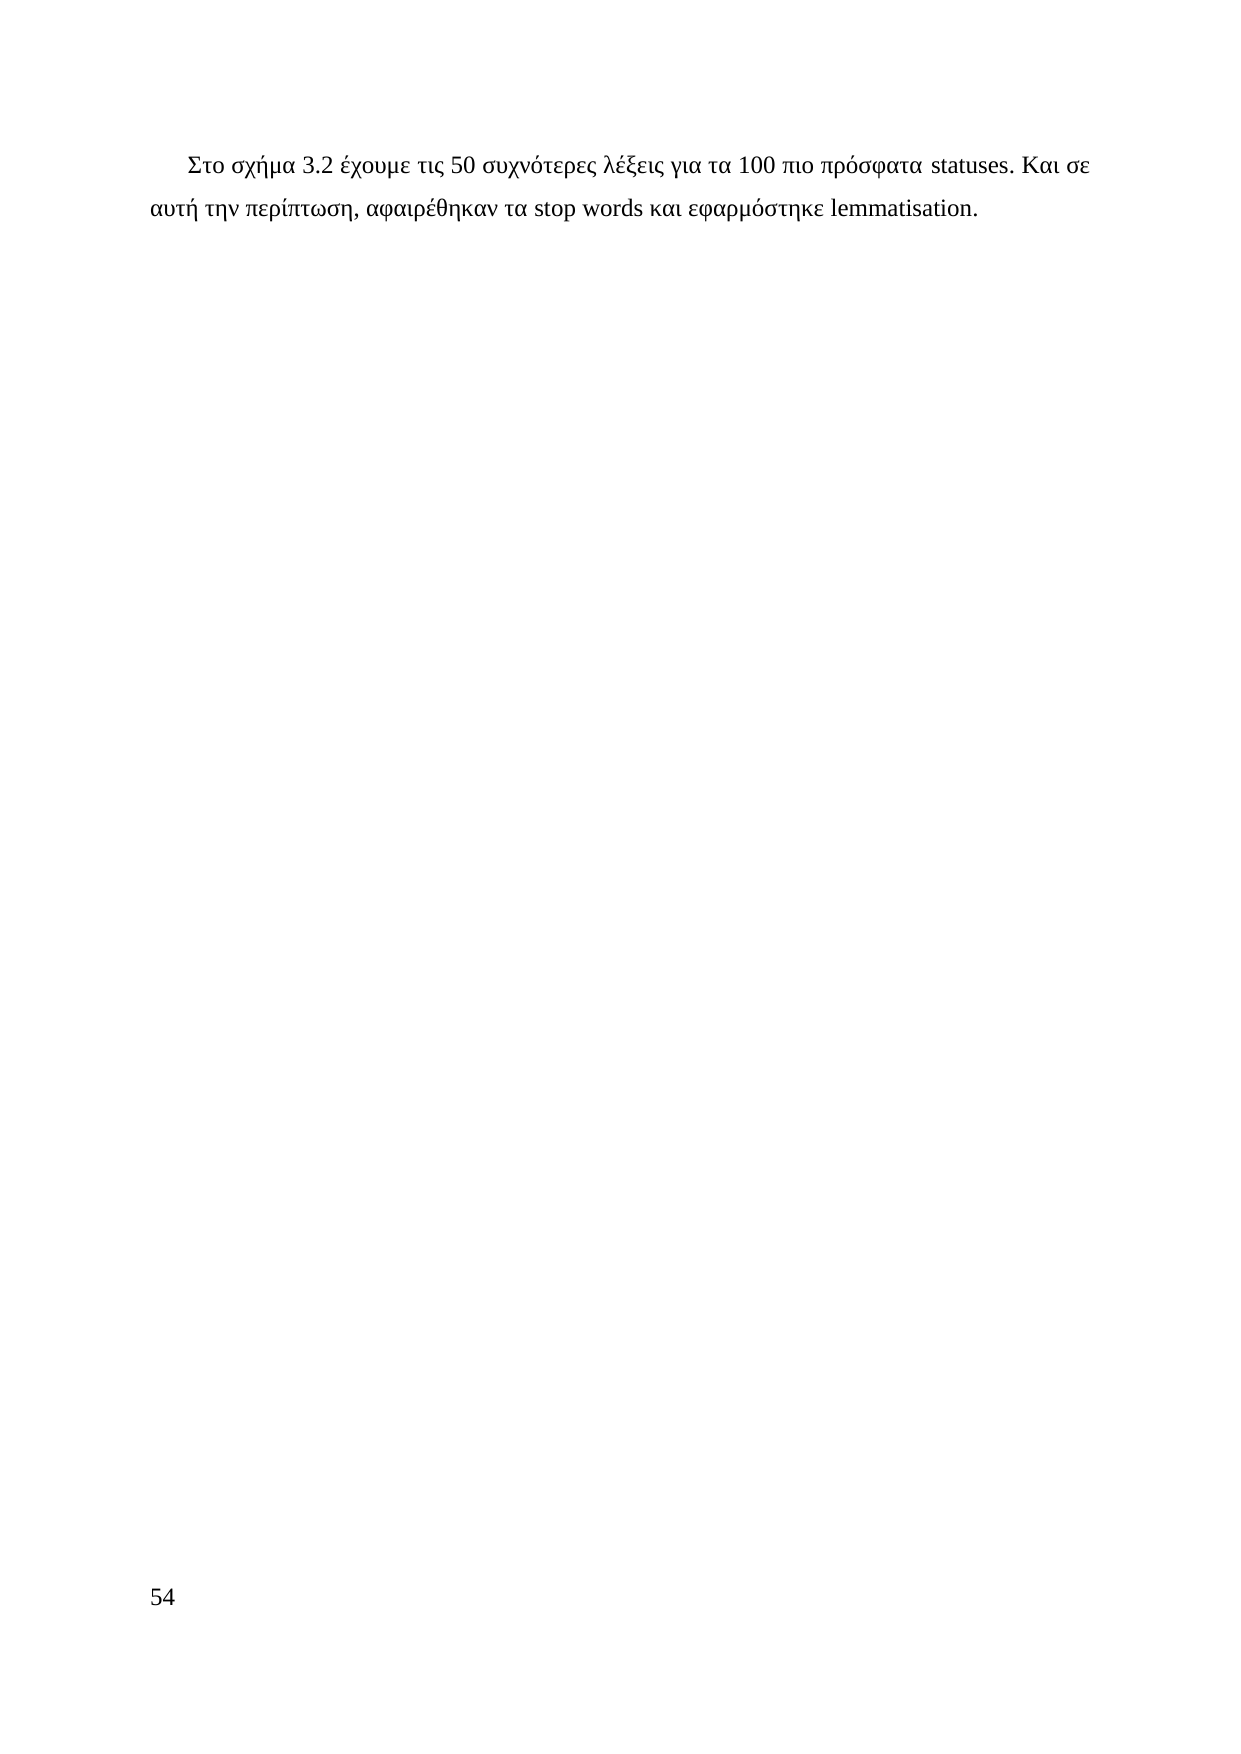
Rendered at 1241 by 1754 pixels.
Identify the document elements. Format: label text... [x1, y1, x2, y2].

text Στο σχήμα 3.2 έχουμε τις 50 συχνότερες λέξεις για τα 100 πιο πρόσφατα statuses. Και σε αυτή την περίπτωση, αφαιρέθηκαν τα stop words και εφαρμόστηκε lemmatisation. [150, 150, 1090, 222]
